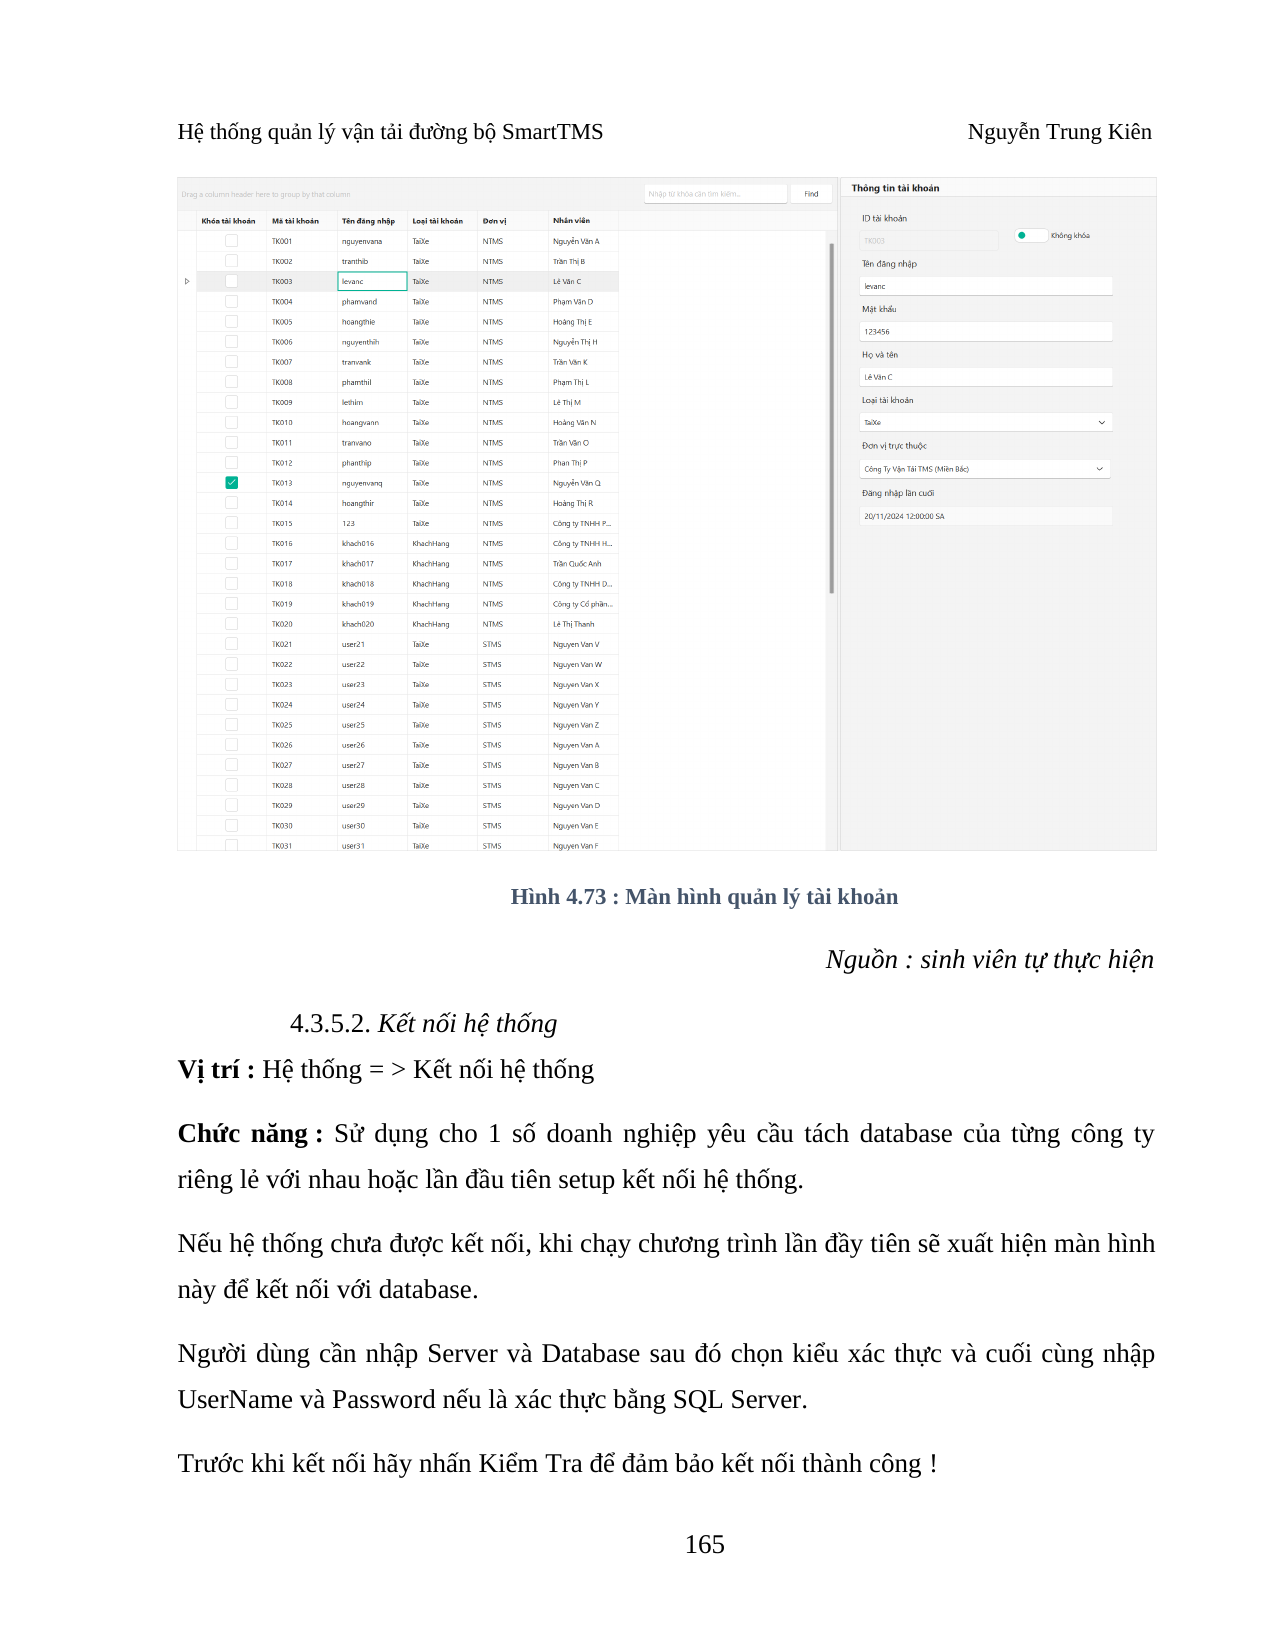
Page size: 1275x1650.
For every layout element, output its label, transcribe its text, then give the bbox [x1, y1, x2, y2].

text Vị trí : Hệ thống = > Kết nối hệ thống [177, 1053, 1157, 1084]
text Chức năng : Sử dụng cho 1 số doanh nghiệp yêu cầu tách database của từng công ty riêng lẻ với nhau hoặc lần đầu tiên setup kết nối hệ thống. [177, 1117, 1157, 1194]
text Nếu hệ thống chưa được kết nối, khi chạy chương trình lần đầy tiên sẽ xuất hiện màn hình này để kết nối với database. [177, 1227, 1157, 1304]
text Người dùng cần nhập Server và Database sau đó chọn kiểu xác thực và cuối cùng nhập UserName và Password nếu là xác thực bằng SQL Server. [177, 1337, 1157, 1414]
subtitle Kết nối hệ thống [290, 1007, 1157, 1038]
text Trước khi kết nối hãy nhấn Kiểm Tra để đảm bảo kết nối thành công ! [177, 1447, 1157, 1478]
text Nguồn : sinh viên tự thực hiện [177, 943, 1157, 974]
picture [177, 177, 1157, 851]
